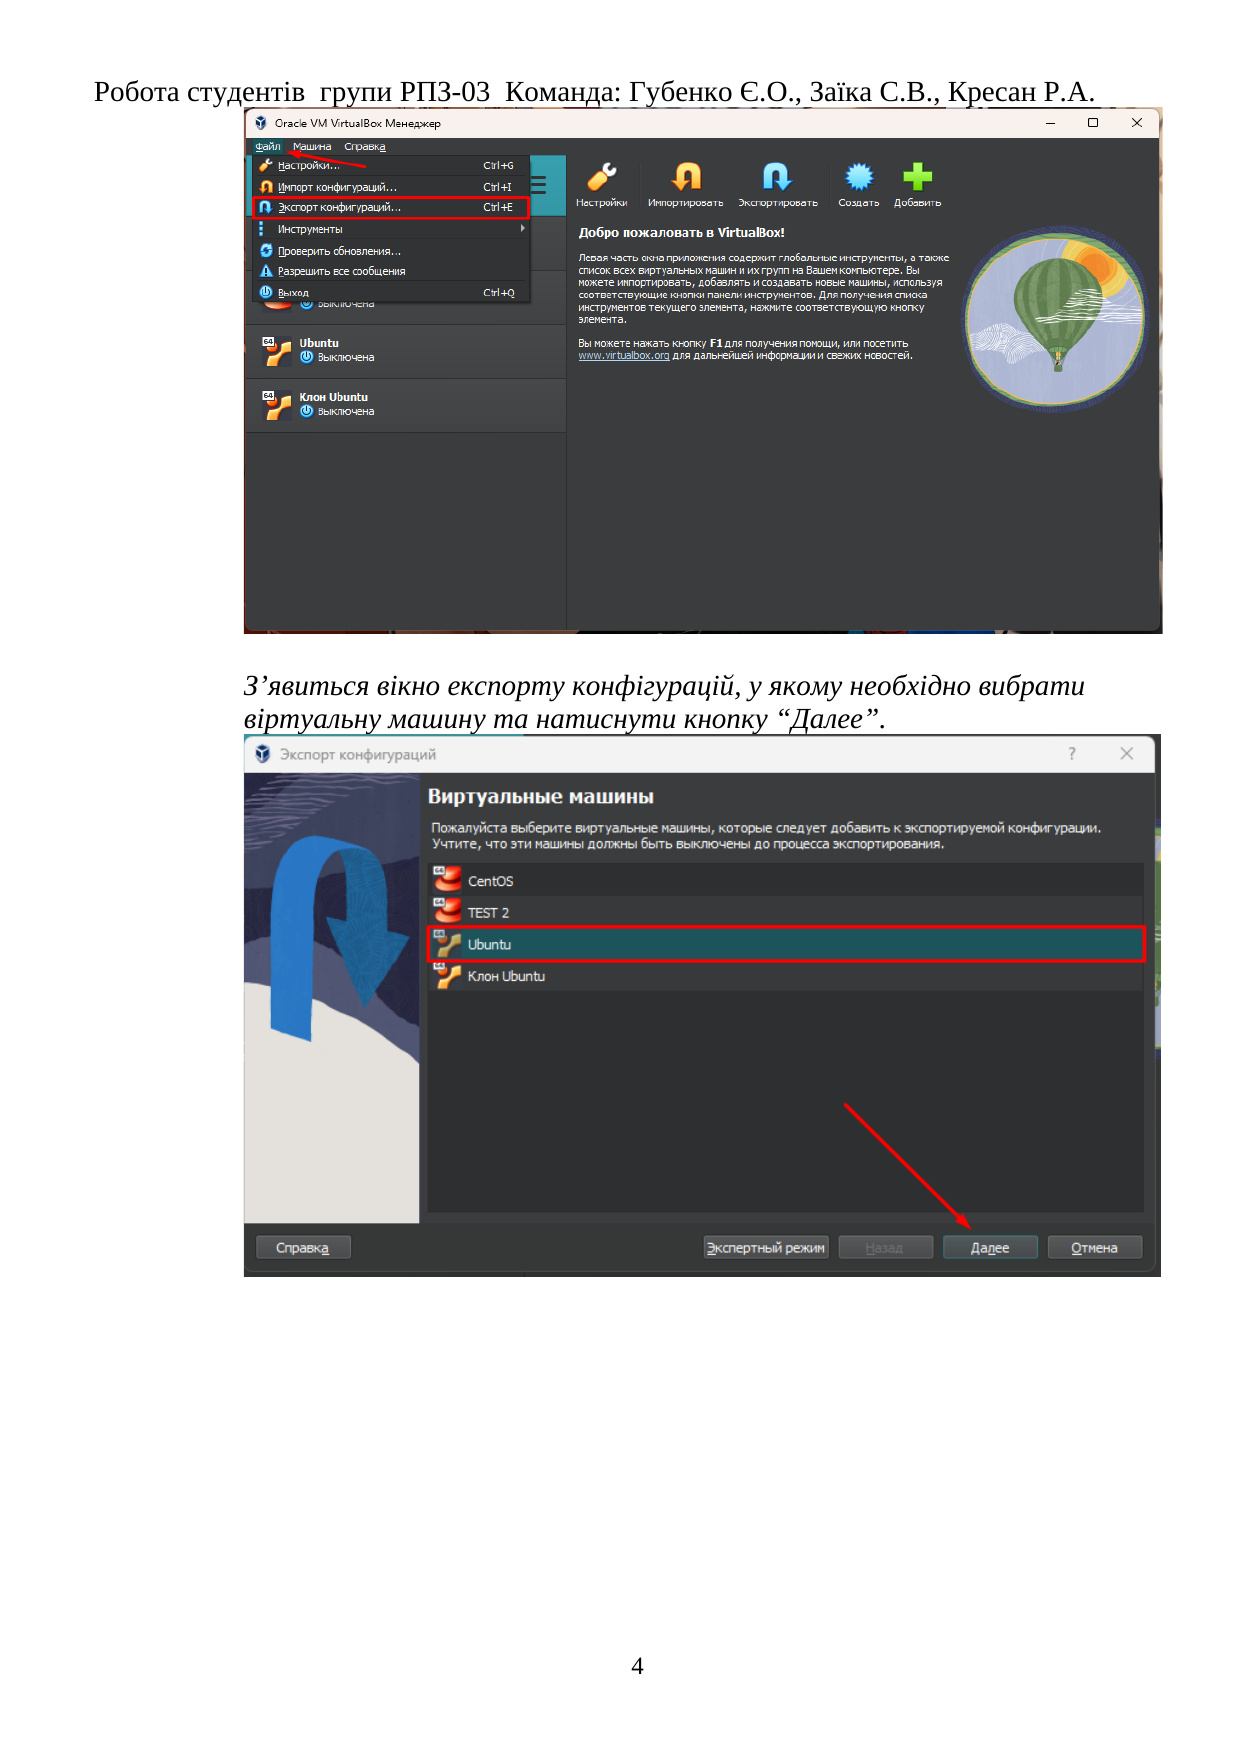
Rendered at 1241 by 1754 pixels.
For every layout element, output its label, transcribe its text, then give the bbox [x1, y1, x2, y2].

list З’явиться вікно експорту конфігурацій, у якому необхідно вибрати віртуальну машину та натиснути кнопку “Далее”. [244, 668, 1181, 735]
picture [243, 107, 1163, 634]
picture [243, 734, 1161, 1277]
